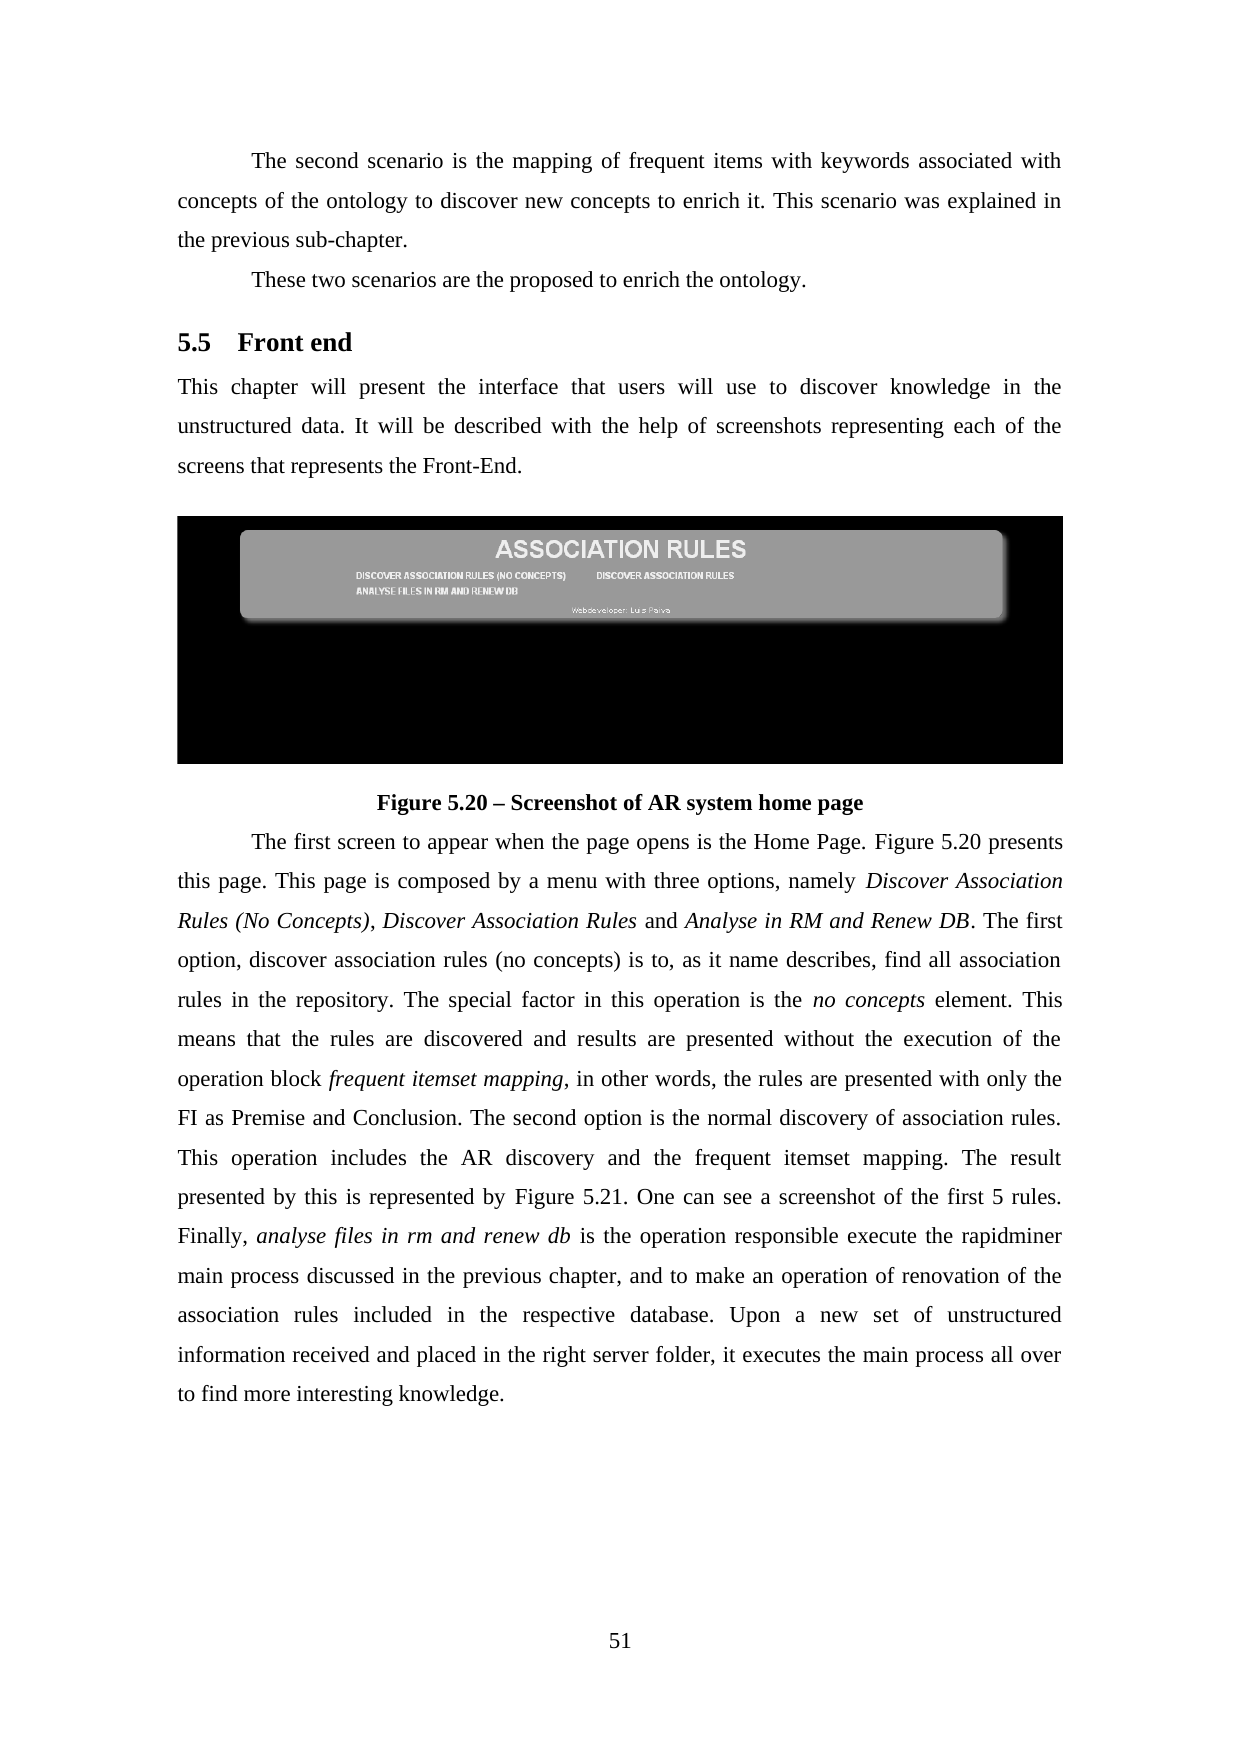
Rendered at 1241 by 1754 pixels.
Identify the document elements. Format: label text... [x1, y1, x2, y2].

text The second scenario is the mapping of frequent items with keywords associated with concepts of the ontology to discover new concepts to enrich it. This scenario was explained in the previous sub-chapter. [177, 148, 1063, 253]
text This chapter will present the interface that users will use to discover knowledge in the unstructured data. It will be described with the help of screenshots representing each of the screens that represents the Front-End. [177, 373, 1063, 478]
text These two scenarios are the proposed to enrich the ontology. [177, 266, 1063, 292]
subtitle Front end [177, 326, 1063, 357]
picture [177, 516, 1063, 764]
